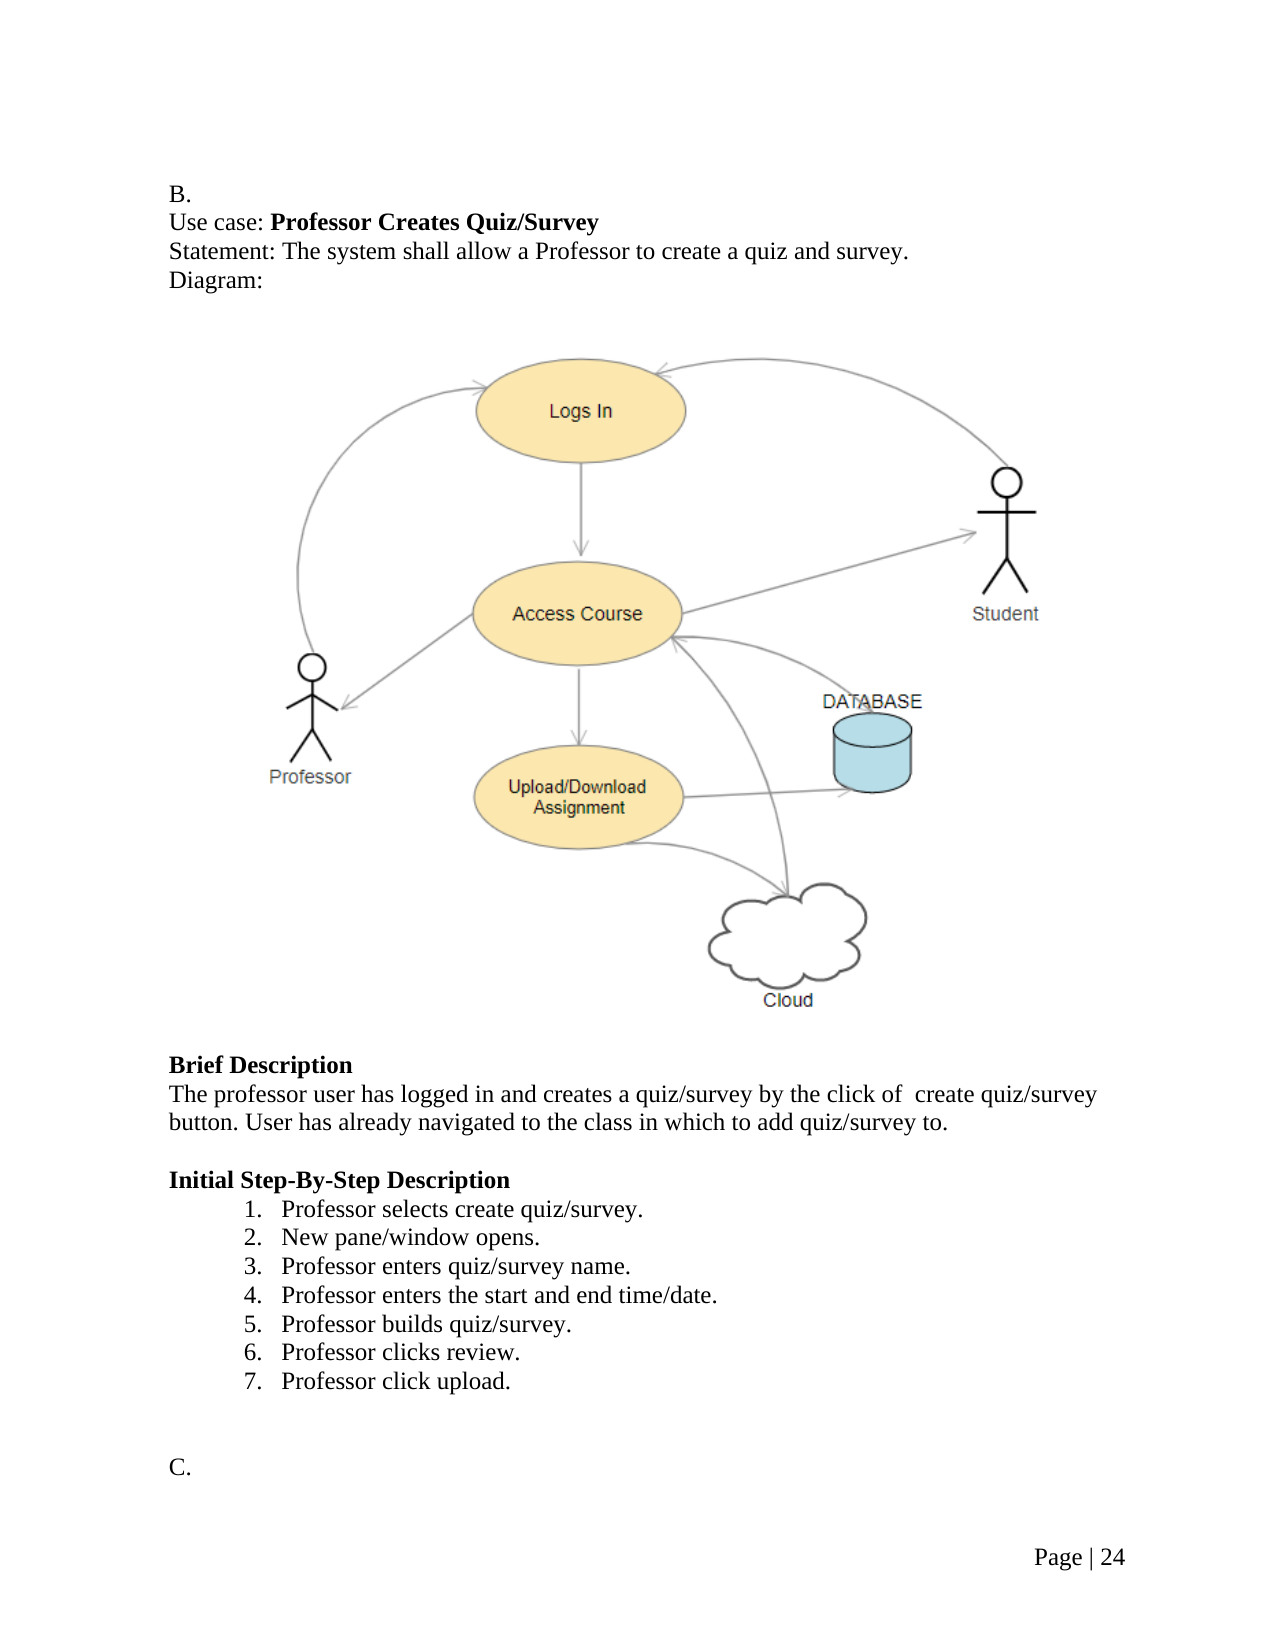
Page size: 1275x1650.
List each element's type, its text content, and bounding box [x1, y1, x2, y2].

text Statement: The system shall allow a Professor to create a quiz and survey. [169, 236, 1125, 265]
list Professor selects create quiz/survey. [244, 1194, 1125, 1222]
list Professor builds quiz/survey. [244, 1309, 1125, 1337]
list Professor enters the start and end time/date. [244, 1280, 1125, 1309]
text The professor user has logged in and creates a quiz/survey by the click of create quiz/survey button. User has already navigated to the class in which to add quiz/survey to. [169, 1079, 1125, 1136]
list Professor enters quiz/survey name. [244, 1251, 1125, 1280]
list New pane/window opens. [244, 1222, 1125, 1251]
list Professor click upload. [244, 1366, 1125, 1395]
picture [187, 322, 1067, 1022]
text Initial Step-By-Step Description [169, 1165, 1125, 1194]
text Use case: Professor Creates Quiz/Survey [169, 207, 1125, 236]
list Professor clicks review. [244, 1337, 1125, 1366]
text Diagram: [169, 265, 1125, 294]
text B. [169, 179, 1050, 207]
text Brief Description [169, 1050, 1125, 1079]
text C. [169, 1452, 1050, 1481]
